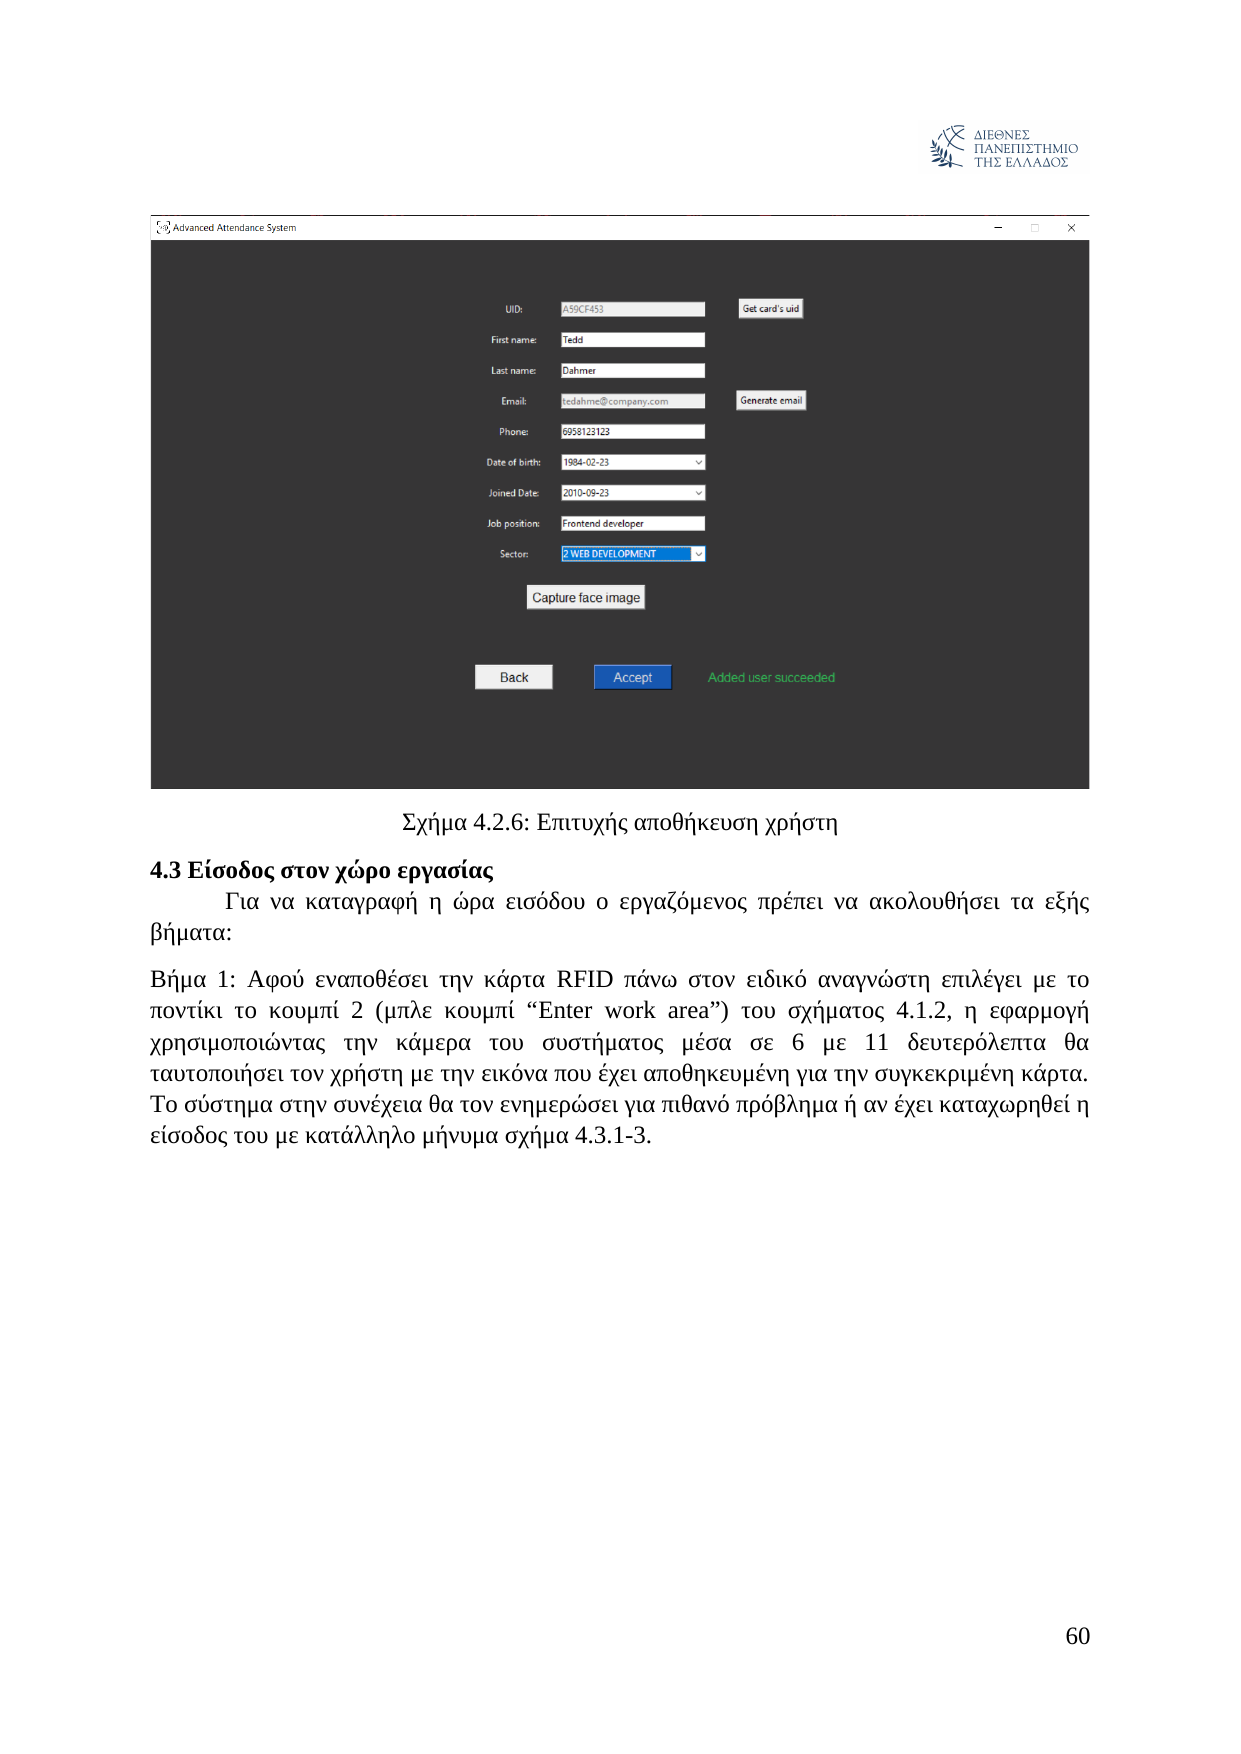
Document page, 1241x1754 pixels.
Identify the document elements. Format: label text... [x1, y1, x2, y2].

picture [917, 120, 1091, 174]
text Για να καταγραφή η ώρα εισόδου ο εργαζόμενος πρέπει να ακολουθήσει τα εξής βήματα: [150, 886, 1090, 946]
text Σχήμα 4.2.6: Επιτυχής αποθήκευση χρήστη [150, 807, 1090, 836]
picture [150, 215, 1090, 789]
subtitle 4.3 Είσοδος στον χώρο εργασίας [150, 855, 1090, 883]
text Βήμα 1: Αφού εναποθέσει την κάρτα RFID πάνω στον ειδικό αναγνώστη επιλέγει με το ποντίκι το κουμπί 2 (μπλε κουμπί “Enter work area”) του σχήματος 4.1.2, η εφαρμογή χρησιμοποιώντας την κάμερα του συστήματος μέσα σε 6 με 11 δευτερόλεπτα θα ταυτοποιήσει τον χρήστη με την εικόνα που έχει αποθηκευμένη για την συγκεκριμένη κάρτα. Το σύστημα στην συνέχεια θα τον ενημερώσει για πιθανό πρόβλημα ή αν έχει καταχωρηθεί η είσοδος του με κατάλληλο μήνυμα σχήμα 4.3.1-3. [150, 964, 1090, 1148]
